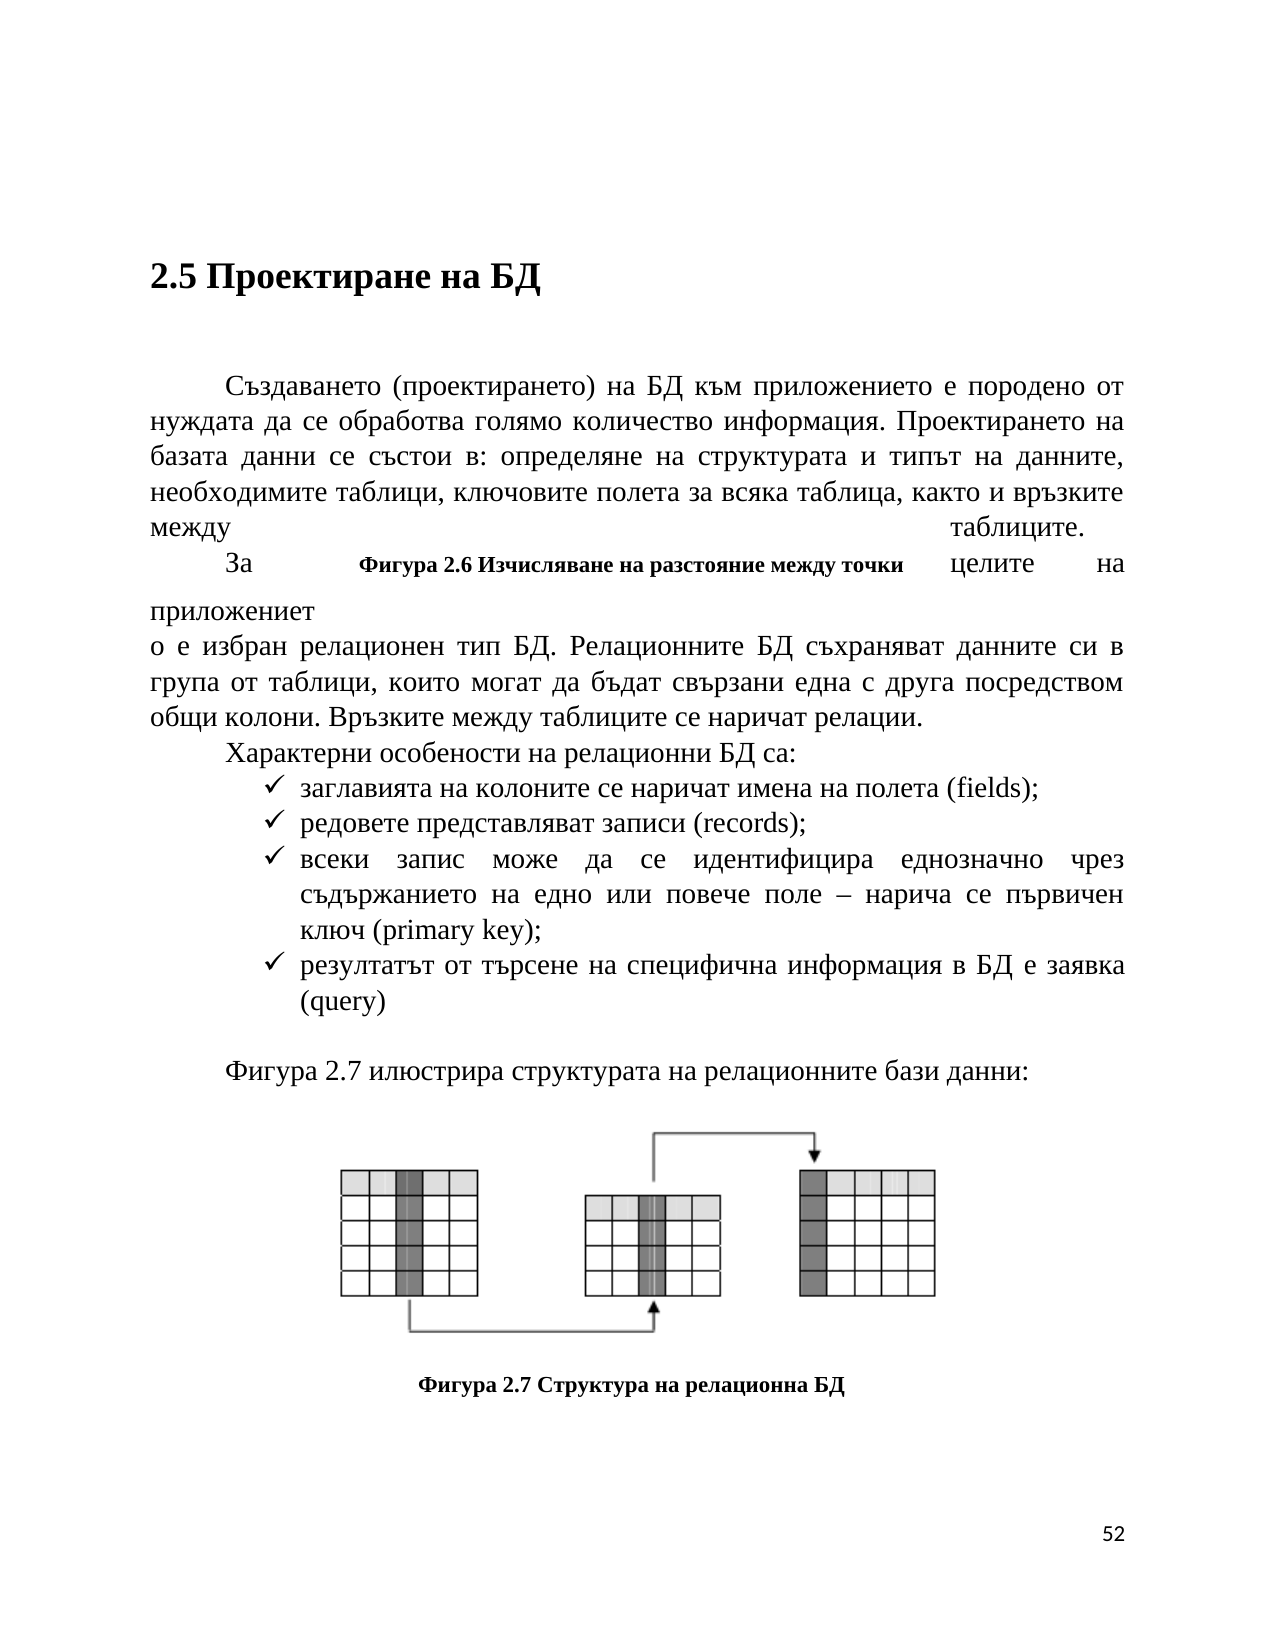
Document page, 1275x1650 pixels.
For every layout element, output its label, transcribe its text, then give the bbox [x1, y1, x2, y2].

text Създаването (проектирането) на БД към приложението е породено от нуждата да се обработва голямо количество информация. Проектирането на базата данни се състои в: определяне на структурата и типът на данните, необходимите таблици, ключовите полета за всяка таблица, както и връзките между таблиците. [150, 367, 1125, 544]
list всеки запис може да се идентифицира еднозначно чрез съдържанието на едно или повече поле – нарича се първичен ключ (primary key); [262, 840, 1125, 946]
picture [322, 1123, 953, 1344]
list резултатът от търсене на специфична информация в БД e заявка (query) [262, 946, 1125, 1017]
text Фигура 2.7 илюстрира структурата на релационните бази данни: [225, 1052, 1125, 1088]
subtitle 2.5 Проектиране на БД [150, 260, 1125, 296]
list редовете представляват записи (records); [262, 804, 1125, 840]
list заглавията на колоните се наричат имена на полета (fields); [262, 769, 1125, 804]
text Характерни особености на релационни БД са: [150, 734, 1125, 769]
text За целите на приложението е избран релационен тип БД. Релационните БД съхраняват данните си в група от таблици, които могат да бъдат свързани една с друга посредством общи колони. Връзките между таблиците се наричат релации. [150, 544, 1125, 734]
